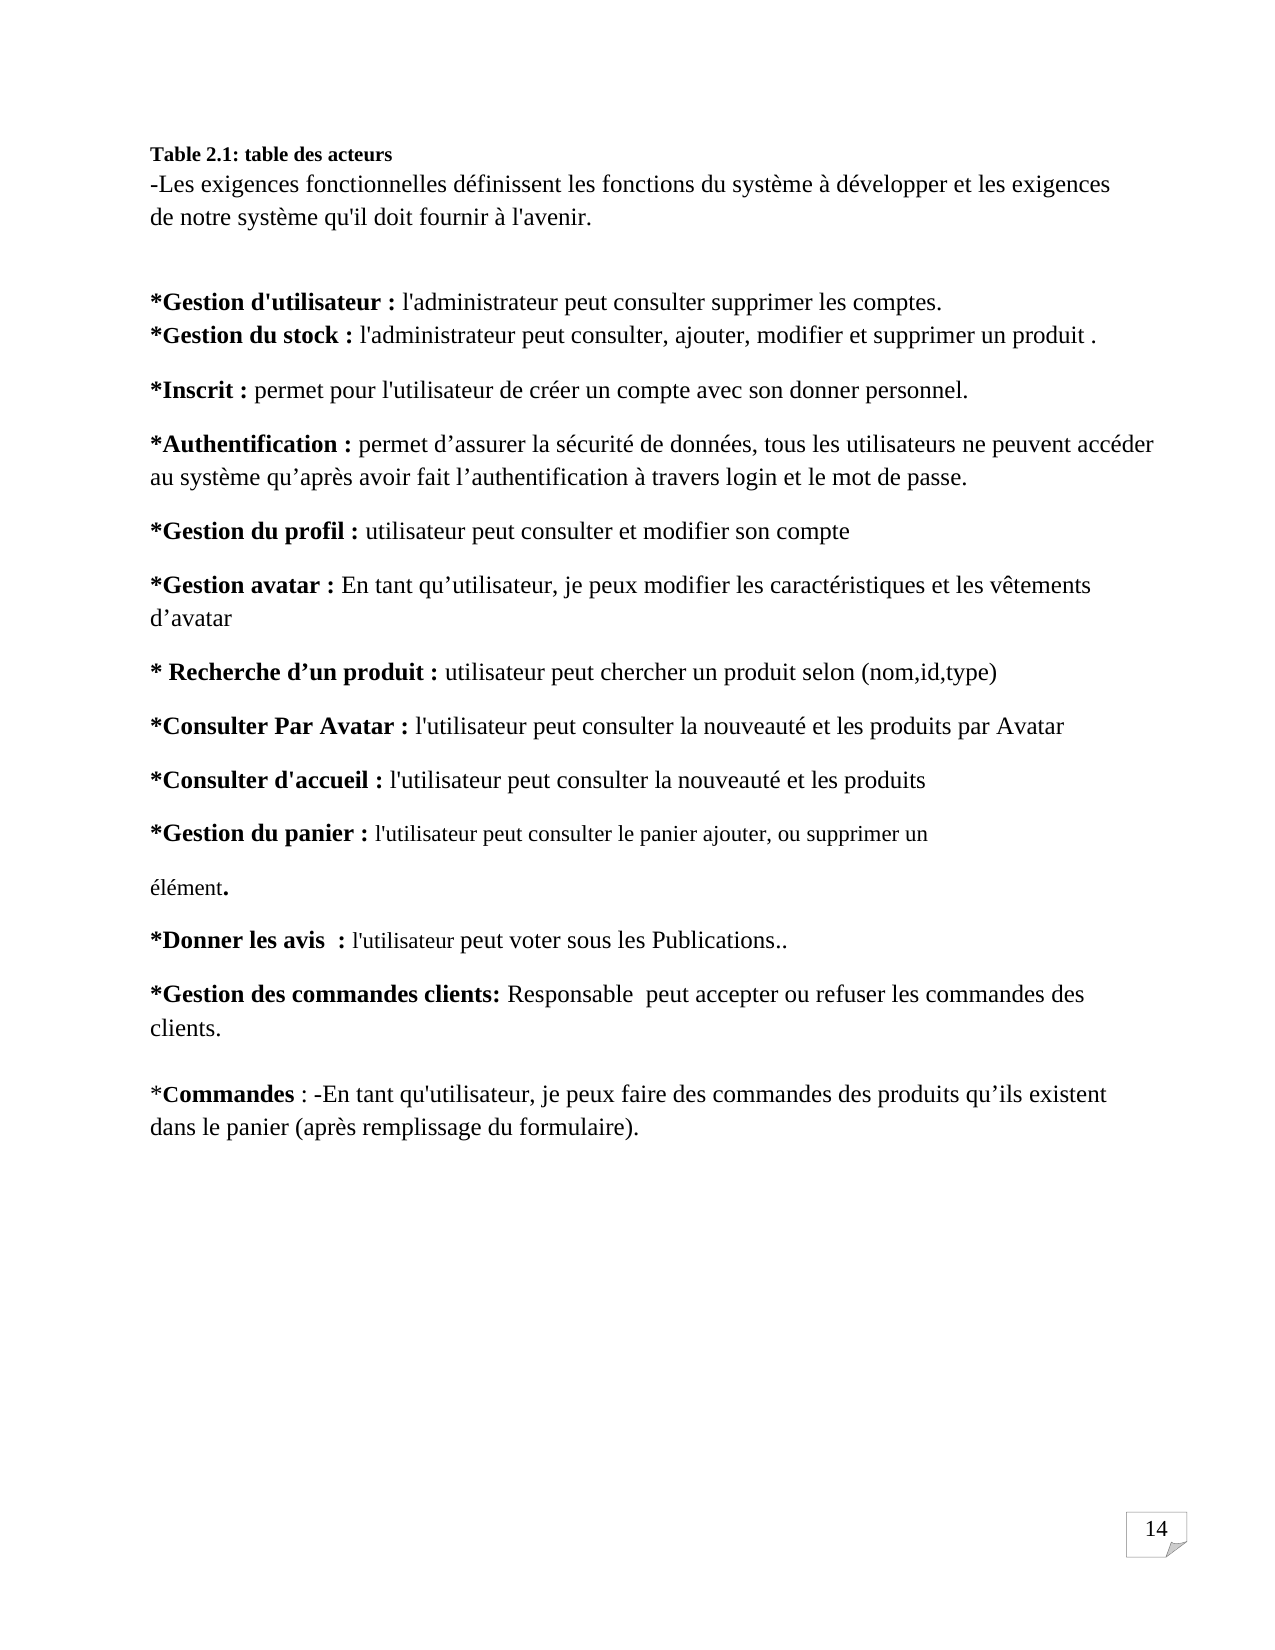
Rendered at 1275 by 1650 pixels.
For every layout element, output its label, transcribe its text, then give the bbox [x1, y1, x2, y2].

text *Gestion avatar : En tant qu’utilisateur, je peux modifier les caractéristiques et les vêtements d’avatar [150, 570, 1164, 632]
text Table 2.1: table des acteurs [150, 142, 445, 166]
text *Gestion des commandes clients: Responsable peut accepter ou refuser les commandes des clients. [150, 979, 1124, 1041]
text * Recherche d’un produit : utilisateur peut chercher un produit selon (nom,id,type) [150, 657, 1164, 686]
text *Gestion d'utilisateur : l'administrateur peut consulter supprimer les comptes. [150, 287, 1124, 316]
text *Inscrit : permet pour l'utilisateur de créer un compte avec son donner personnel. [150, 375, 1164, 403]
text *Gestion du panier : l'utilisateur peut consulter le panier ajouter, ou supprimer un élément. [150, 818, 977, 900]
text *Donner les avis : l'utilisateur peut voter sous les Publications.. [150, 926, 1164, 954]
text *Commandes : -En tant qu'utilisateur, je peux faire des commandes des produits qu’ils existent dans le panier (après remplissage du formulaire). [150, 1079, 1124, 1140]
text *Consulter d'accueil : l'utilisateur peut consulter la nouveauté et les produits [150, 765, 1124, 794]
text *Gestion du stock : l'administrateur peut consulter, ajouter, modifier et supprimer un produit . [150, 320, 1164, 349]
text *Authentification : permet d’assurer la sécurité de données, tous les utilisateurs ne peuvent accéder au système qu’après avoir fait l’authentification à travers login et le mot de passe. [150, 429, 1164, 491]
text *Consulter Par Avatar : l'utilisateur peut consulter la nouveauté et les produits par Avatar [150, 711, 1124, 740]
picture [1168, 1543, 1187, 1557]
picture [1168, 1544, 1181, 1554]
text *Gestion du profil : utilisateur peut consulter et modifier son compte [150, 516, 1164, 544]
picture [1165, 1541, 1171, 1556]
text -Les exigences fonctionnelles définissent les fonctions du système à développer et les exigences de notre système qu'il doit fournir à l'avenir. [150, 169, 1124, 231]
